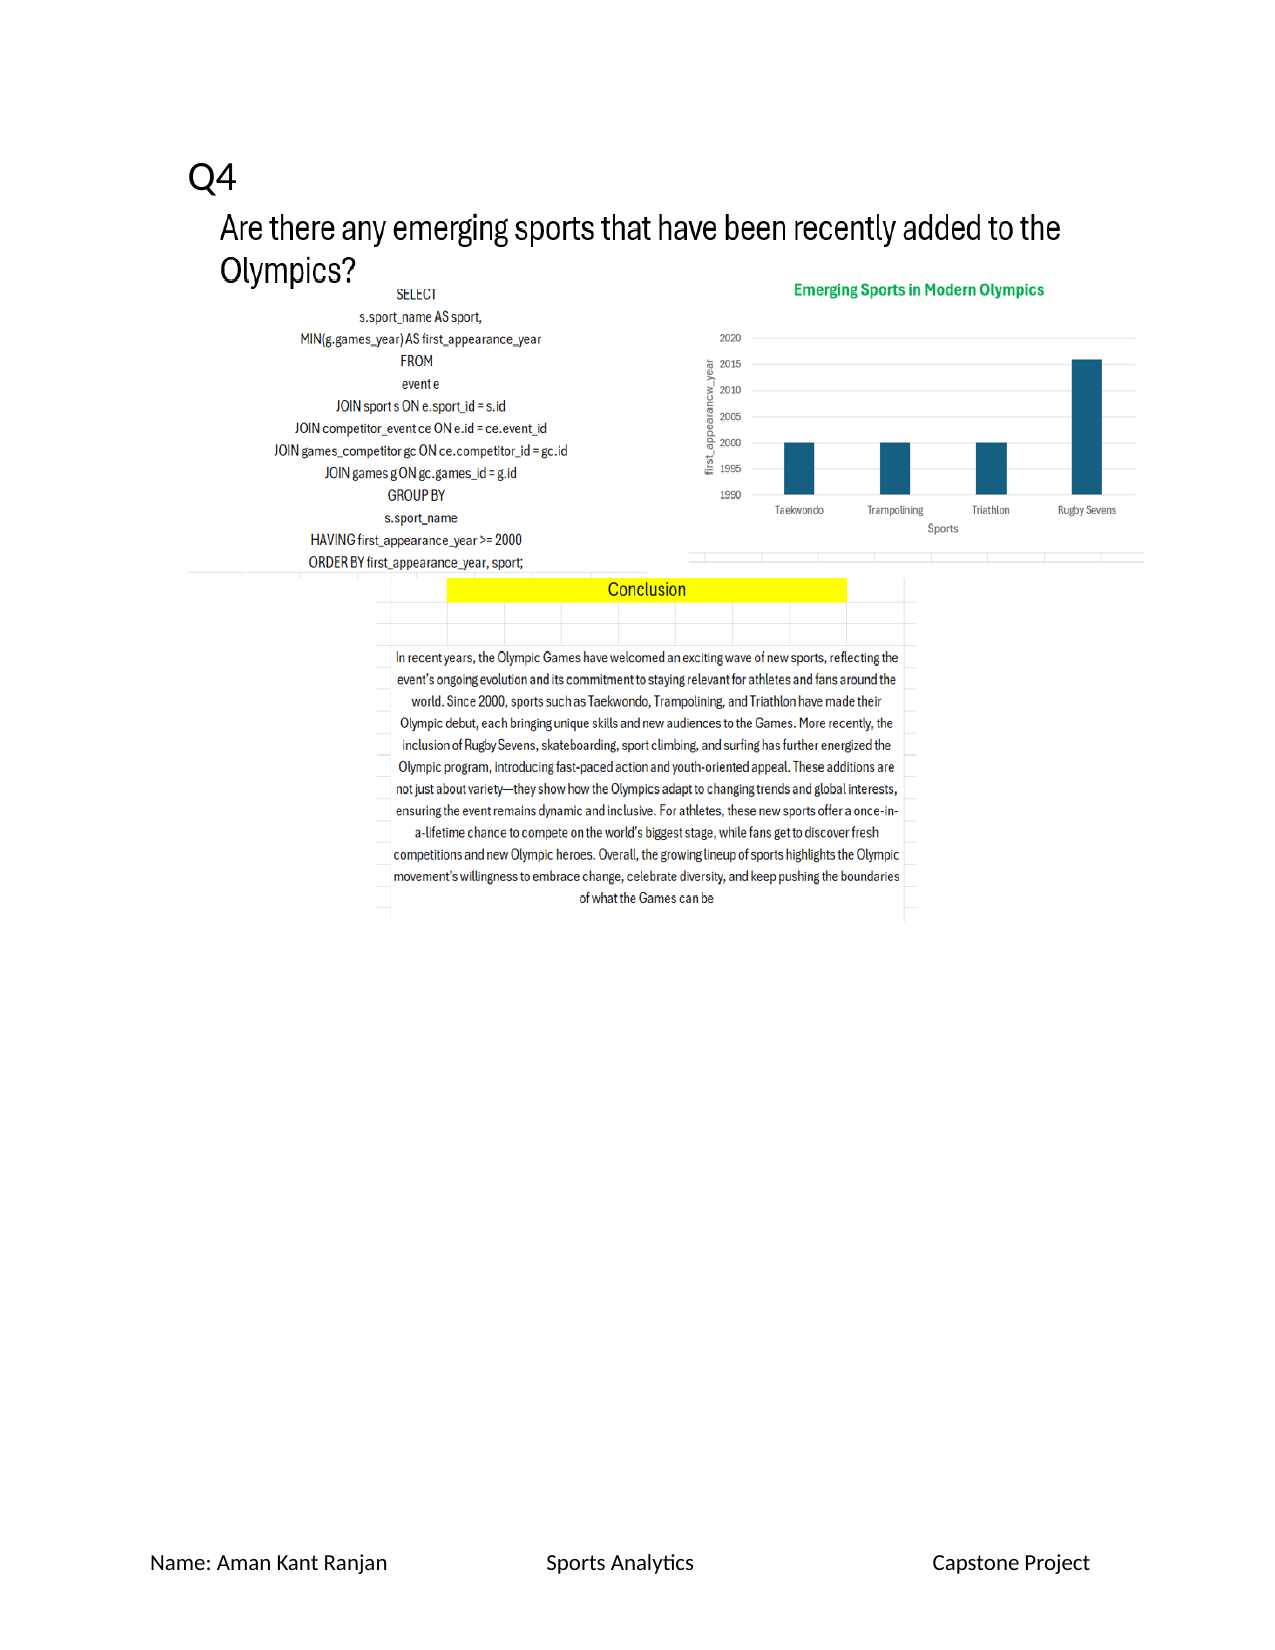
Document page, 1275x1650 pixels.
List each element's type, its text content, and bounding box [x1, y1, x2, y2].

picture [187, 205, 1163, 922]
text Q4 [187, 150, 1125, 205]
